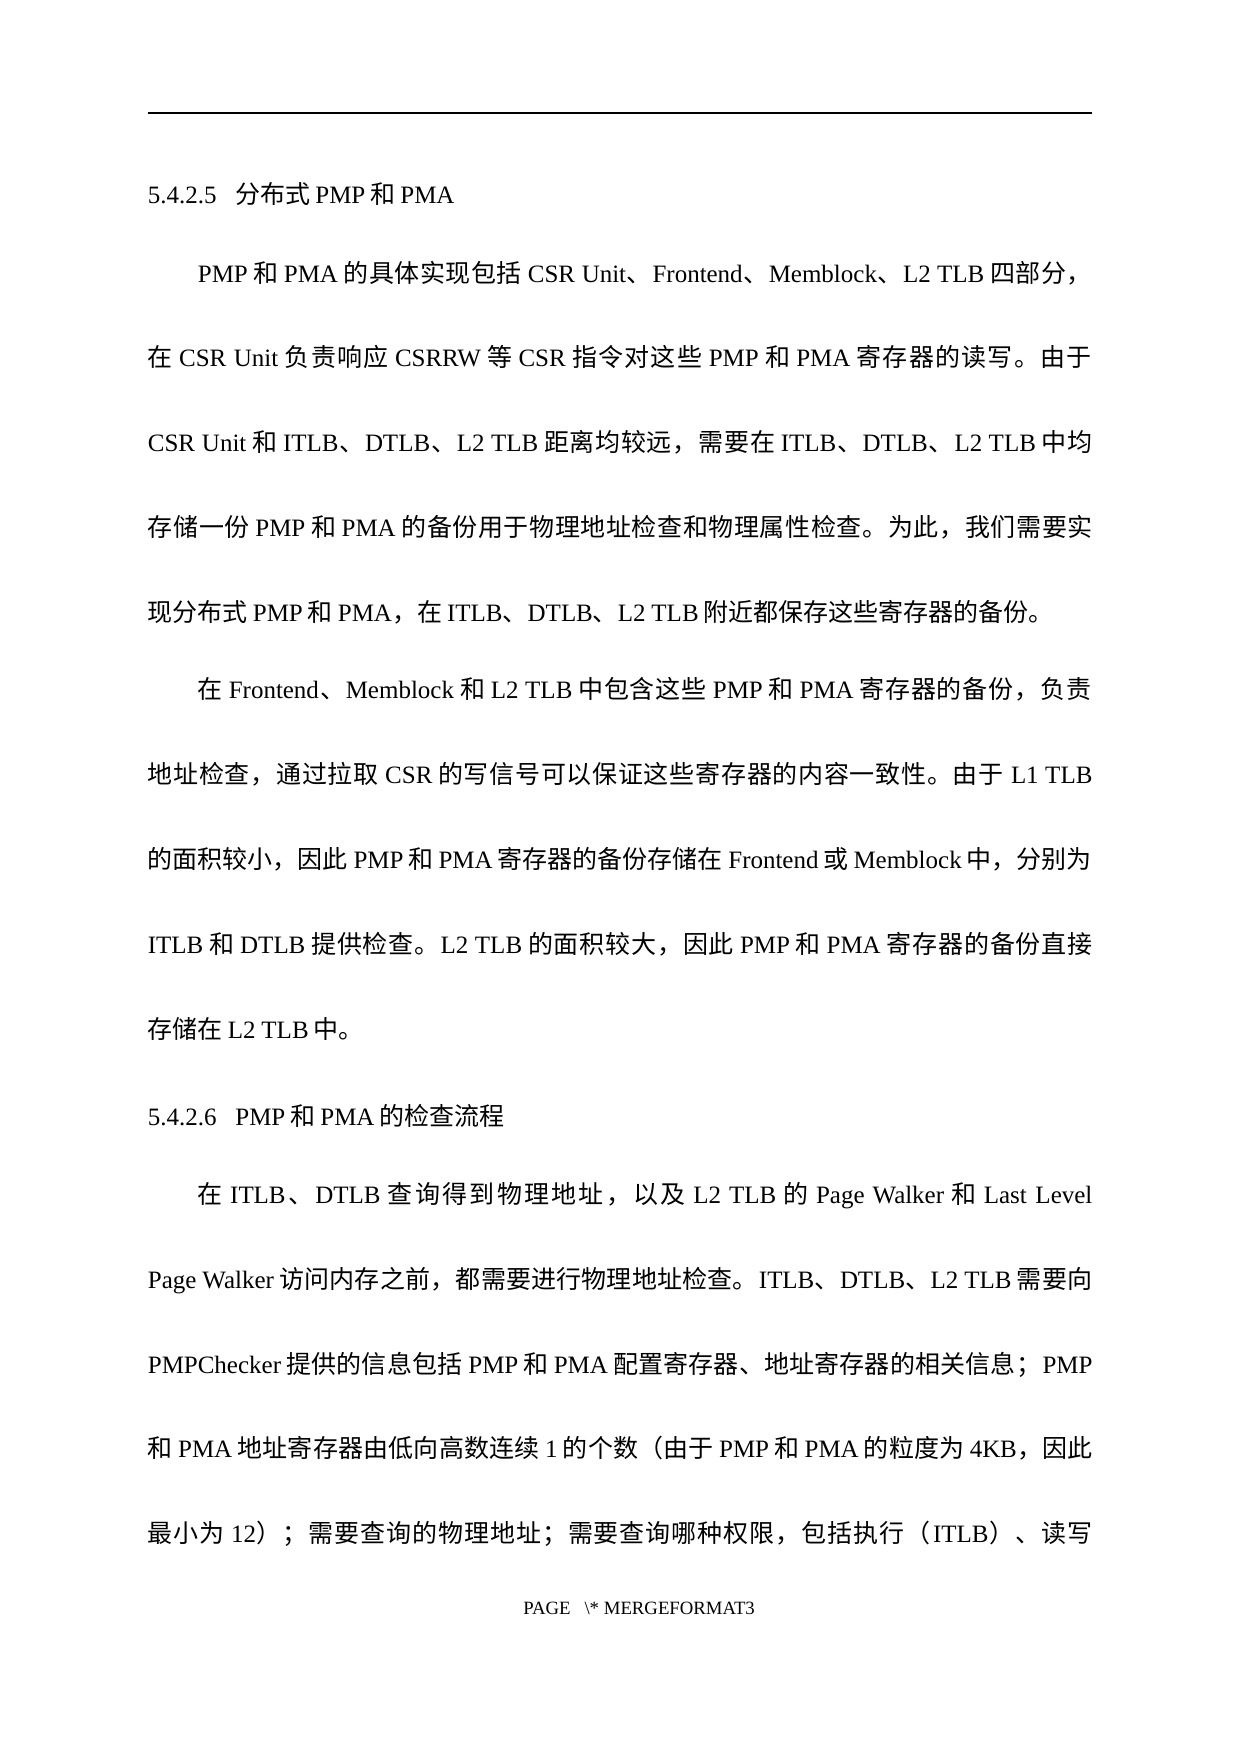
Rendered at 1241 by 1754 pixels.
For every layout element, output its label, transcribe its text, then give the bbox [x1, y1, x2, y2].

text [148, 1158, 1092, 1566]
text 分布式PMP和PMA [148, 159, 1092, 227]
text PMP和PMA的检查流程 [148, 1080, 1092, 1148]
text 在Frontend、Memblock和L2 TLB中包含这些PMP和PMA寄存器的备份，负责地址检查，通过拉取CSR的写信号可以保证这些寄存器的内容一致性。由于L1 TLB的面积较小，因此PMP和PMA寄存器的备份存储在Frontend或Memblock中，分别为ITLB和DTLB提供检查。L2 TLB的面积较大，因此PMP和PMA寄存器的备份直接存储在L2 TLB中。 [148, 654, 1092, 1061]
text PMP和PMA的具体实现包括CSR Unit、Frontend、Memblock、L2 TLB四部分，在CSR Unit负责响应CSRRW等CSR指令对这些PMP和PMA寄存器的读写。由于CSR Unit和ITLB、DTLB、L2 TLB距离均较远，需要在ITLB、DTLB、L2 TLB中均存储一份PMP和PMA的备份用于物理地址检查和物理属性检查。为此，我们需要实现分布式PMP和PMA，在ITLB、DTLB、L2 TLB附近都保存这些寄存器的备份。 [148, 237, 1092, 645]
